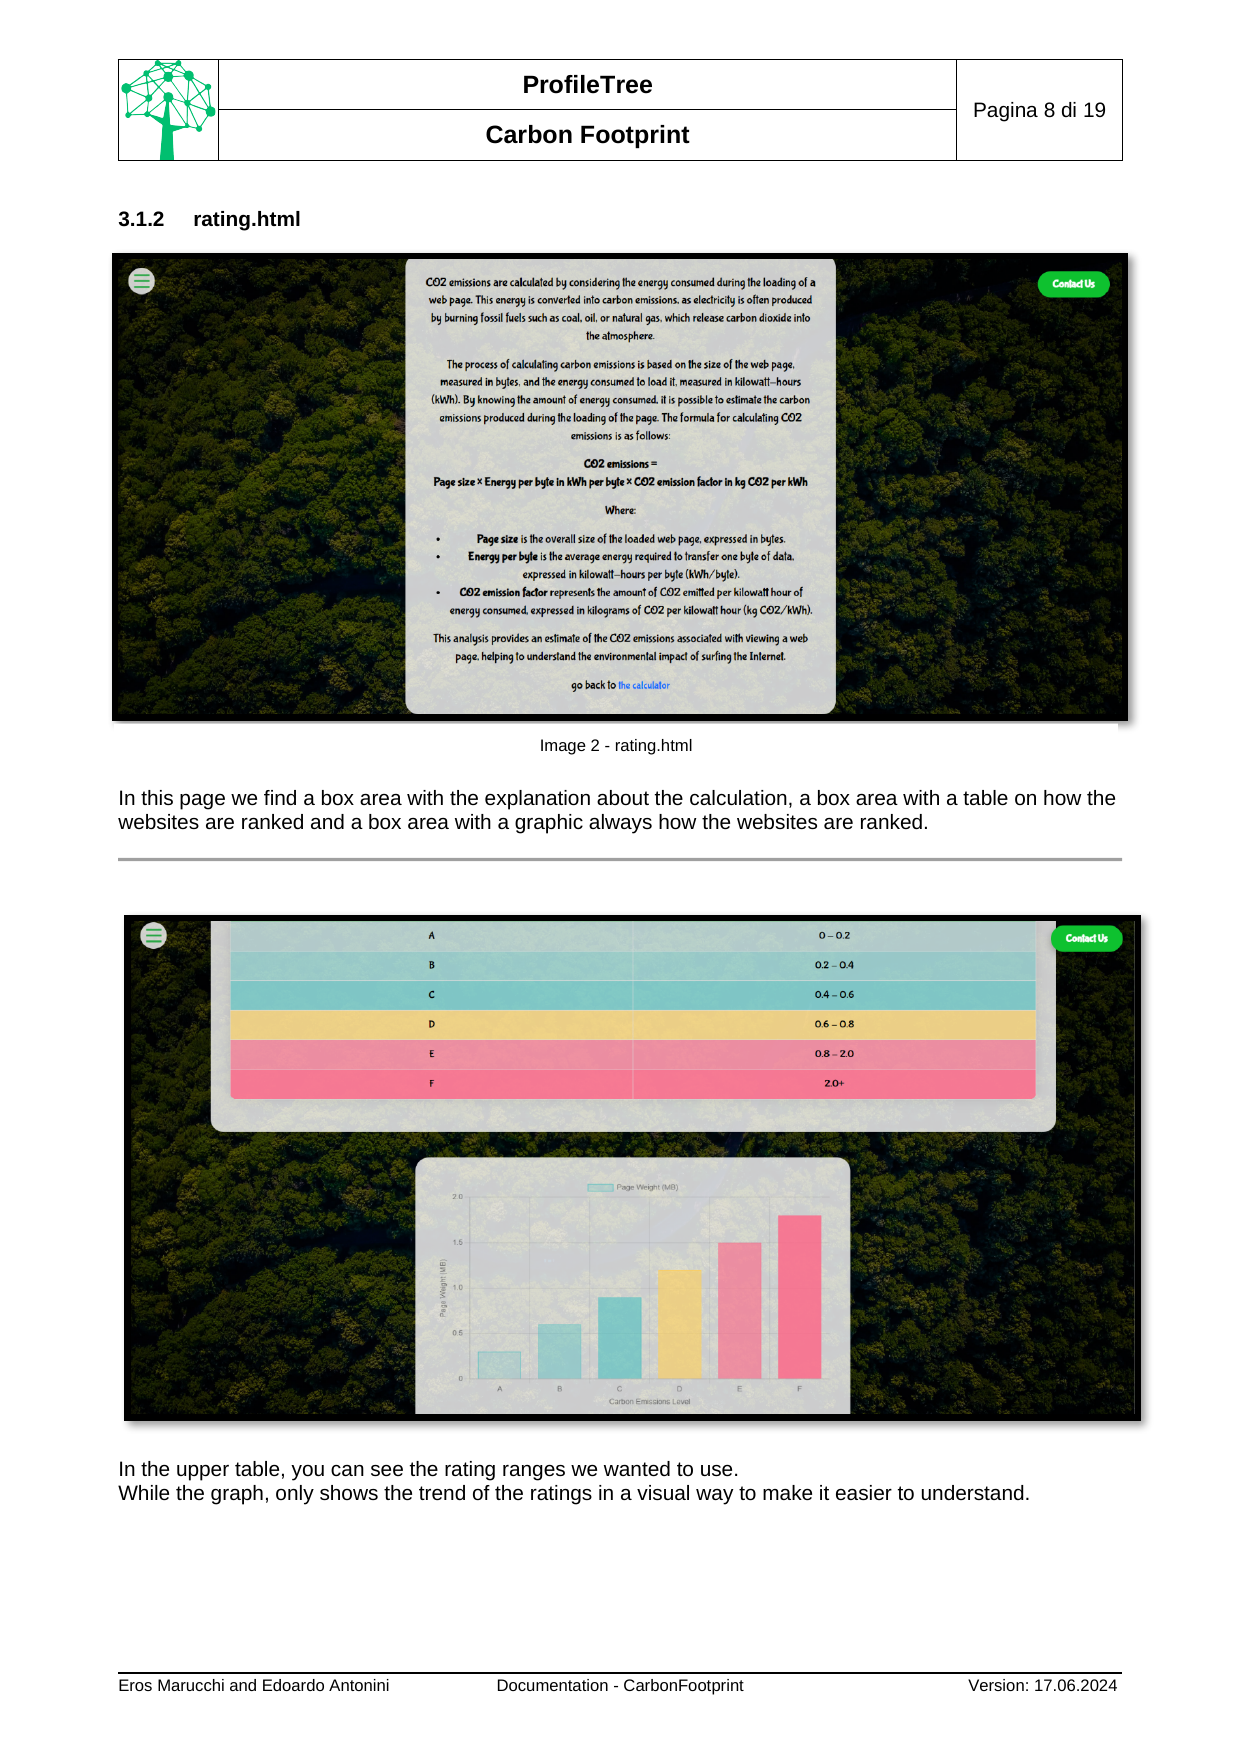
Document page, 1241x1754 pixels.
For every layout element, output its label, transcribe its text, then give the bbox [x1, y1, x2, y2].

picture [118, 259, 1122, 714]
text While the graph, only shows the trend of the ratings in a visual way to make it easier to understand. [118, 1481, 1122, 1505]
subtitle rating.html [118, 207, 1122, 231]
text In this page we find a box area with the explanation about the calculation, a box area with a table on how the websites are ranked and a box area with a graphic always how the websites are ranked. [118, 786, 1122, 834]
picture [121, 60, 216, 160]
picture [131, 921, 1135, 1414]
